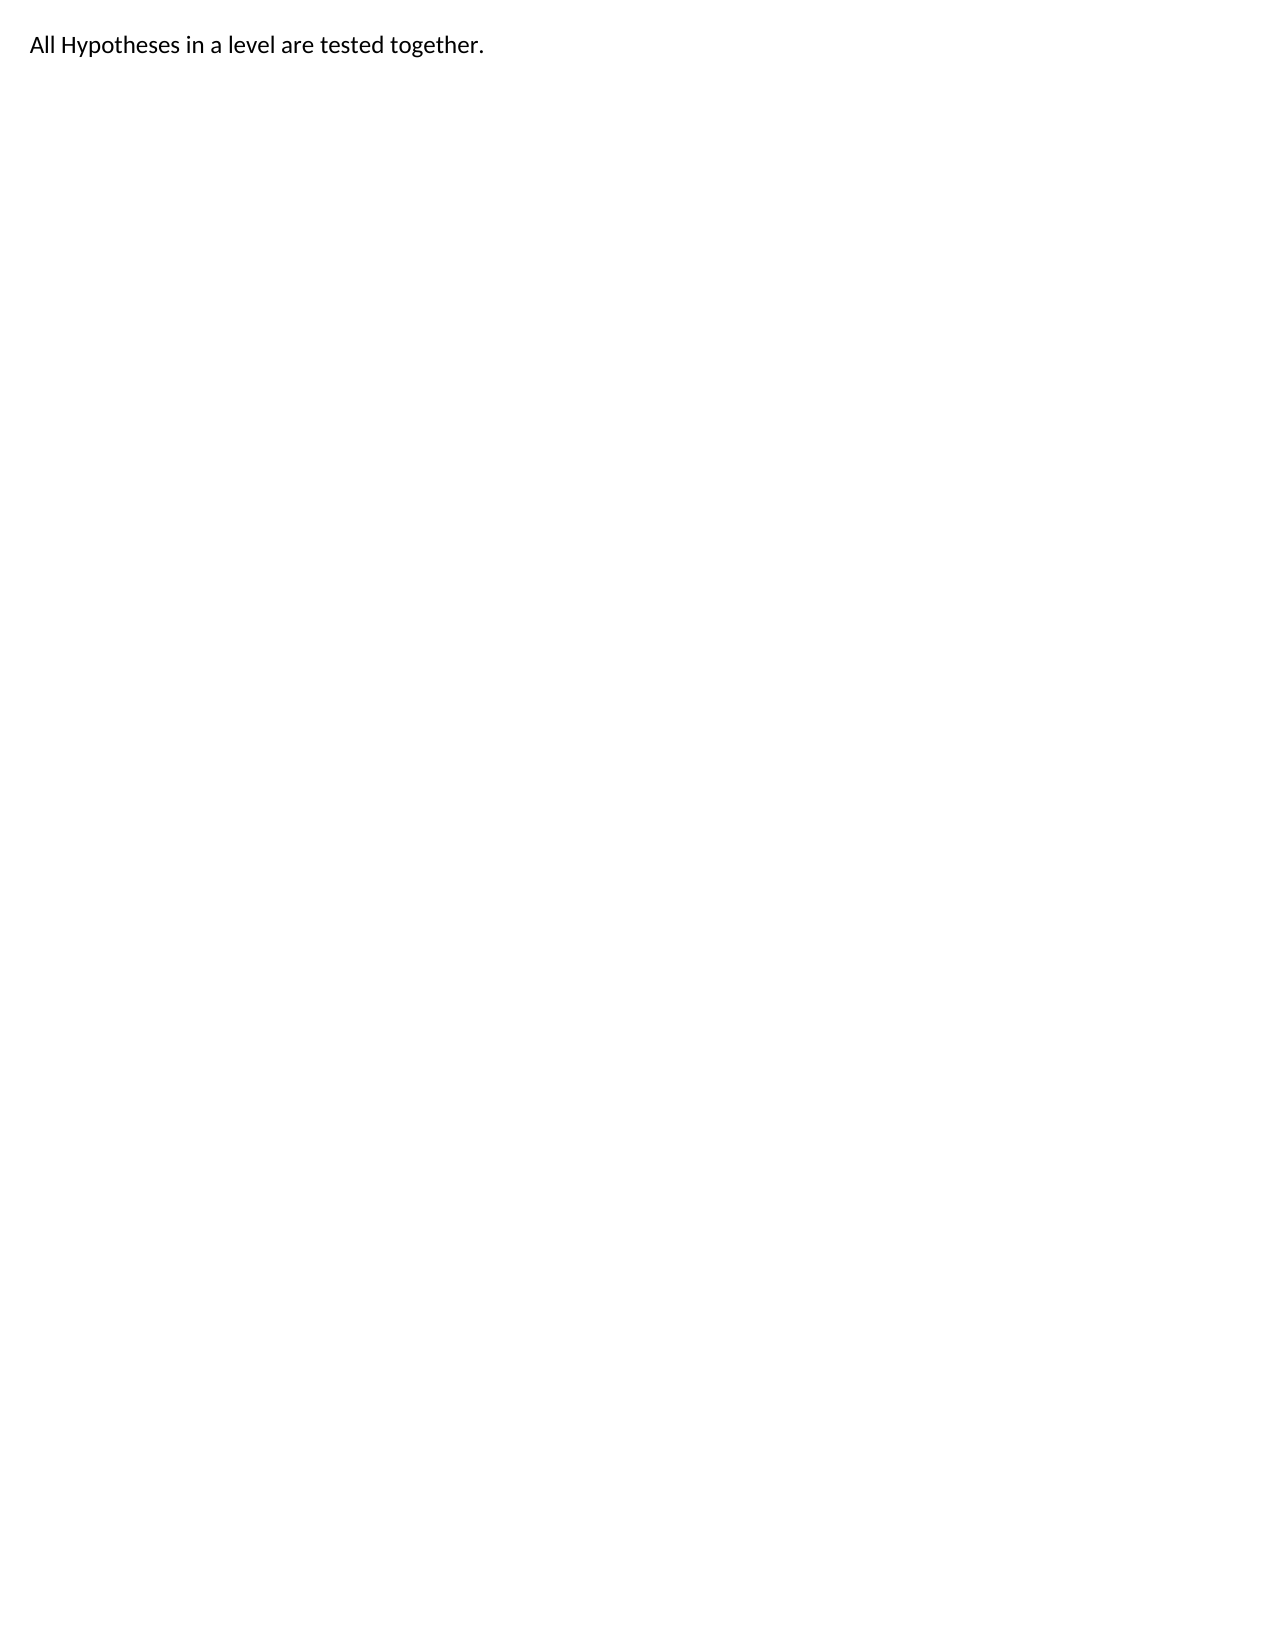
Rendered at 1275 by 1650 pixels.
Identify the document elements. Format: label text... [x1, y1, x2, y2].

text All Hypotheses in a level are tested together. [29, 29, 1255, 60]
